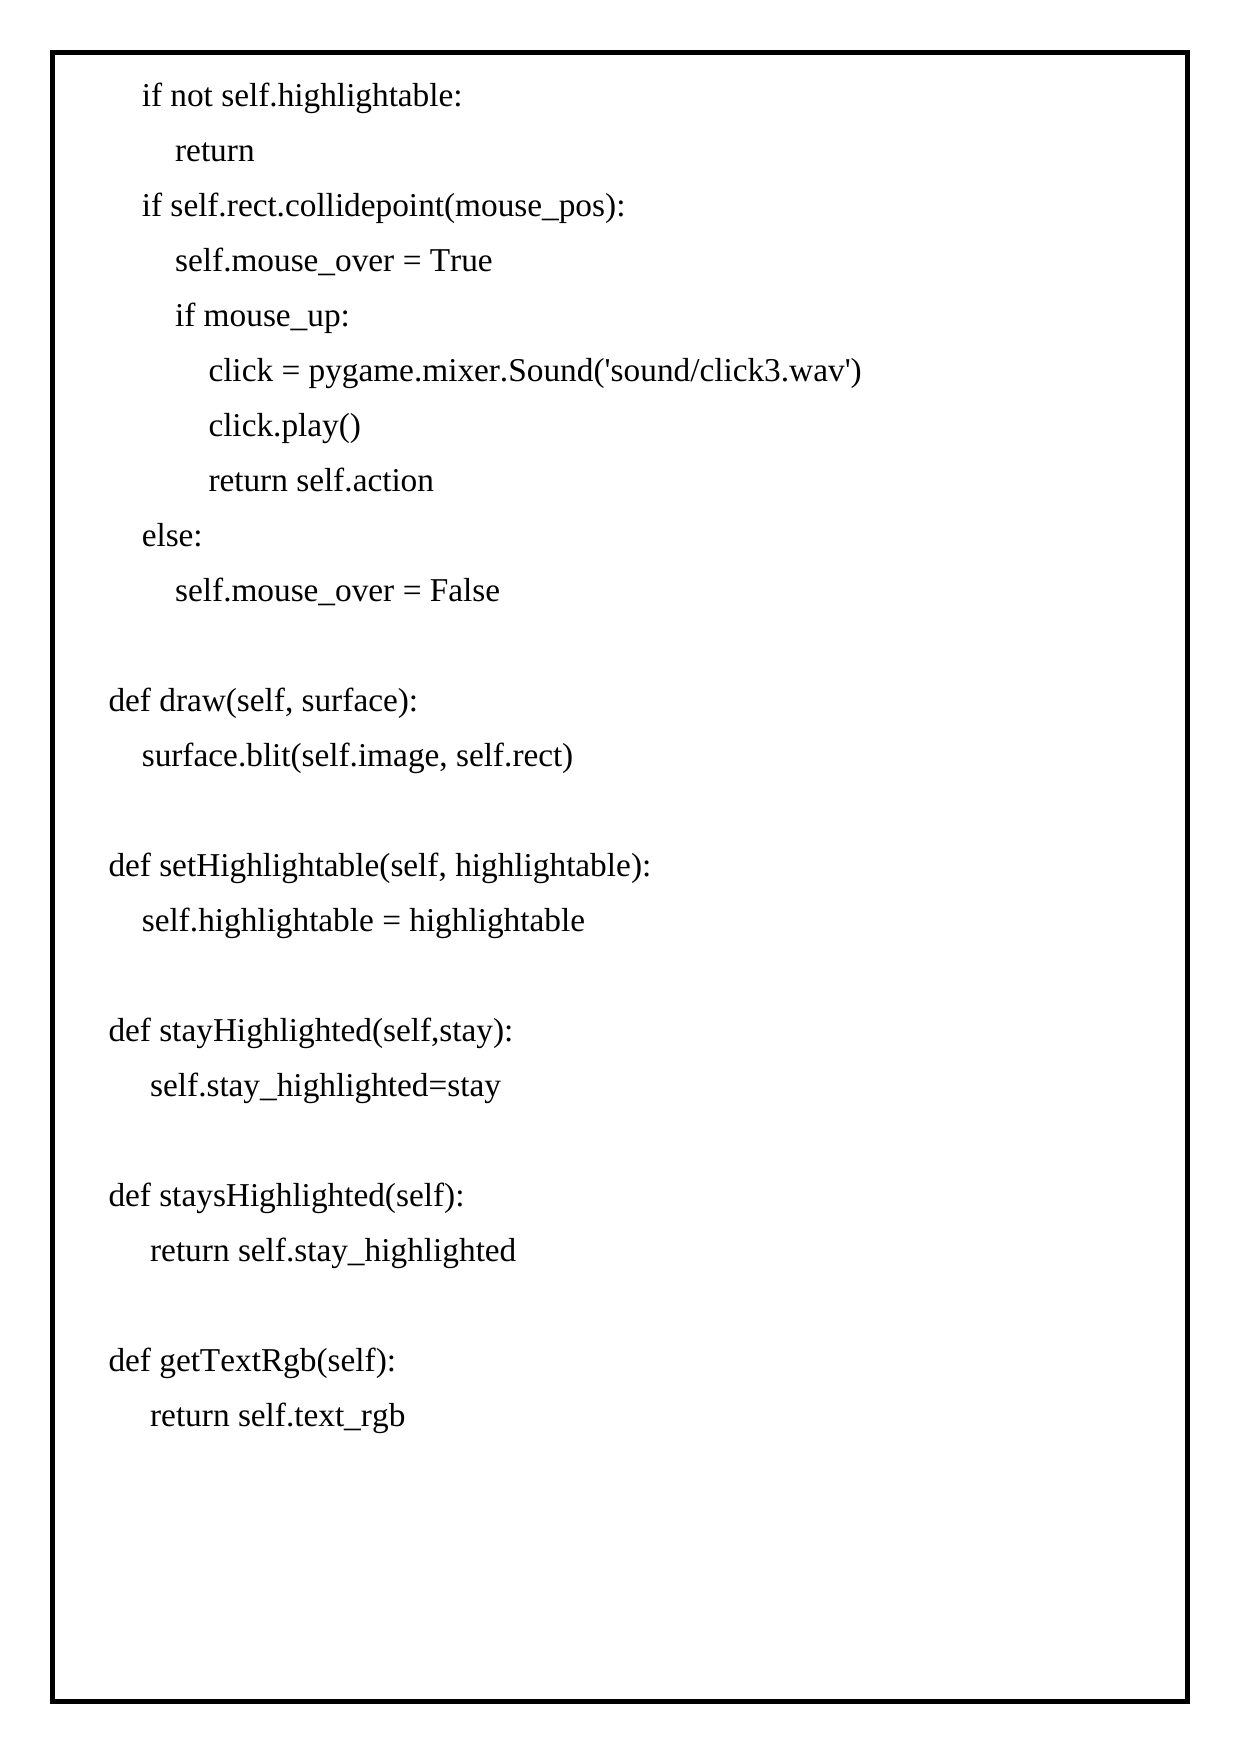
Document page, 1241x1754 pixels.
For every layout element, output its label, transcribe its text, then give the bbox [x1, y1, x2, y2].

text self.mouse_over = False [75, 570, 1165, 608]
text if self.rect.collidepoint(mouse_pos): [75, 185, 1165, 223]
text def setHighlightable(self, highlightable): [75, 845, 1165, 883]
text def staysHighlighted(self): [75, 1175, 1165, 1213]
text click = pygame.mixer.Sound('sound/click3.wav') [75, 350, 1165, 388]
text self.stay_highlighted=stay [75, 1065, 1165, 1103]
text surface.blit(self.image, self.rect) [75, 735, 1165, 773]
text def stayHighlighted(self,stay): [75, 1010, 1165, 1048]
text if mouse_up: [75, 295, 1165, 333]
text else: [75, 515, 1165, 553]
text if not self.highlightable: [75, 75, 1165, 113]
text def draw(self, surface): [75, 680, 1165, 718]
text return self.action [75, 460, 1165, 498]
text return self.text_rgb [75, 1395, 1165, 1433]
text return [75, 130, 1165, 168]
text self.mouse_over = True [75, 240, 1165, 278]
text def getTextRgb(self): [75, 1340, 1165, 1378]
text return self.stay_highlighted [75, 1230, 1165, 1268]
text self.highlightable = highlightable [75, 900, 1165, 938]
text click.play() [75, 405, 1165, 443]
